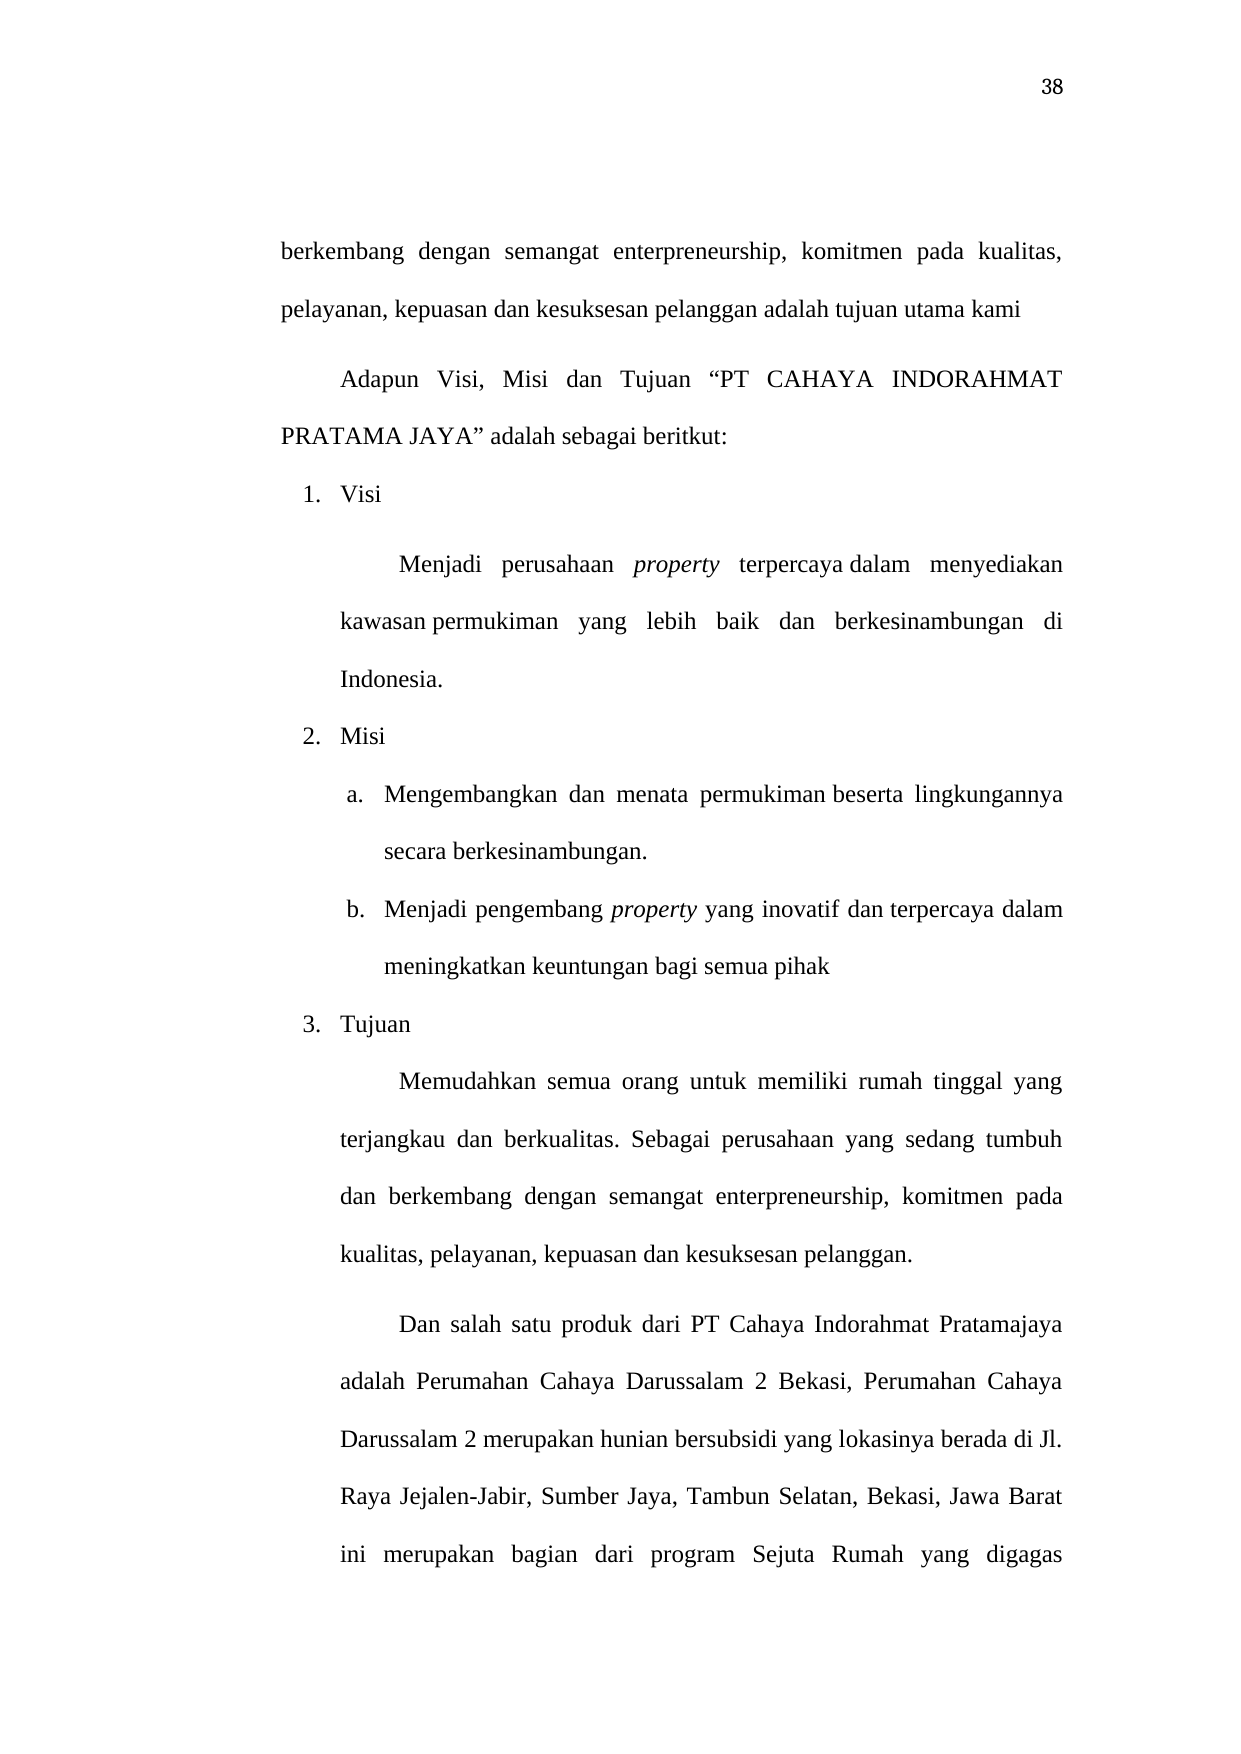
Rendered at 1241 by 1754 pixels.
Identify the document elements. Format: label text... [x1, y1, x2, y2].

list Memudahkan semua orang untuk memiliki rumah tinggal yang terjangkau dan berkualitas. Sebagai perusahaan yang sedang tumbuh dan berkembang dengan semangat enterpreneurship, komitmen pada kualitas, pelayanan, kepuasan dan kesuksesan pelanggan. [340, 1066, 1063, 1267]
text Menjadi perusahaan property terpercaya dalam menyediakan kawasan permukiman yang lebih baik dan berkesinambungan di Indonesia. [340, 549, 1063, 692]
text Adapun Visi, Misi dan Tujuan “PT CAHAYA INDORAHMAT PRATAMA JAYA” adalah sebagai beritkut: [281, 364, 1063, 450]
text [340, 1309, 1063, 1567]
list Visi [302, 479, 1063, 507]
list Tujuan [302, 1009, 1063, 1037]
list Menjadi pengembang property yang inovatif dan terpercaya dalam meningkatkan keuntungan bagi semua pihak [346, 894, 1063, 980]
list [281, 236, 1063, 322]
list Misi [302, 721, 1063, 750]
list Mengembangkan dan menata permukiman beserta lingkungannya secara berkesinambungan. [346, 779, 1063, 865]
